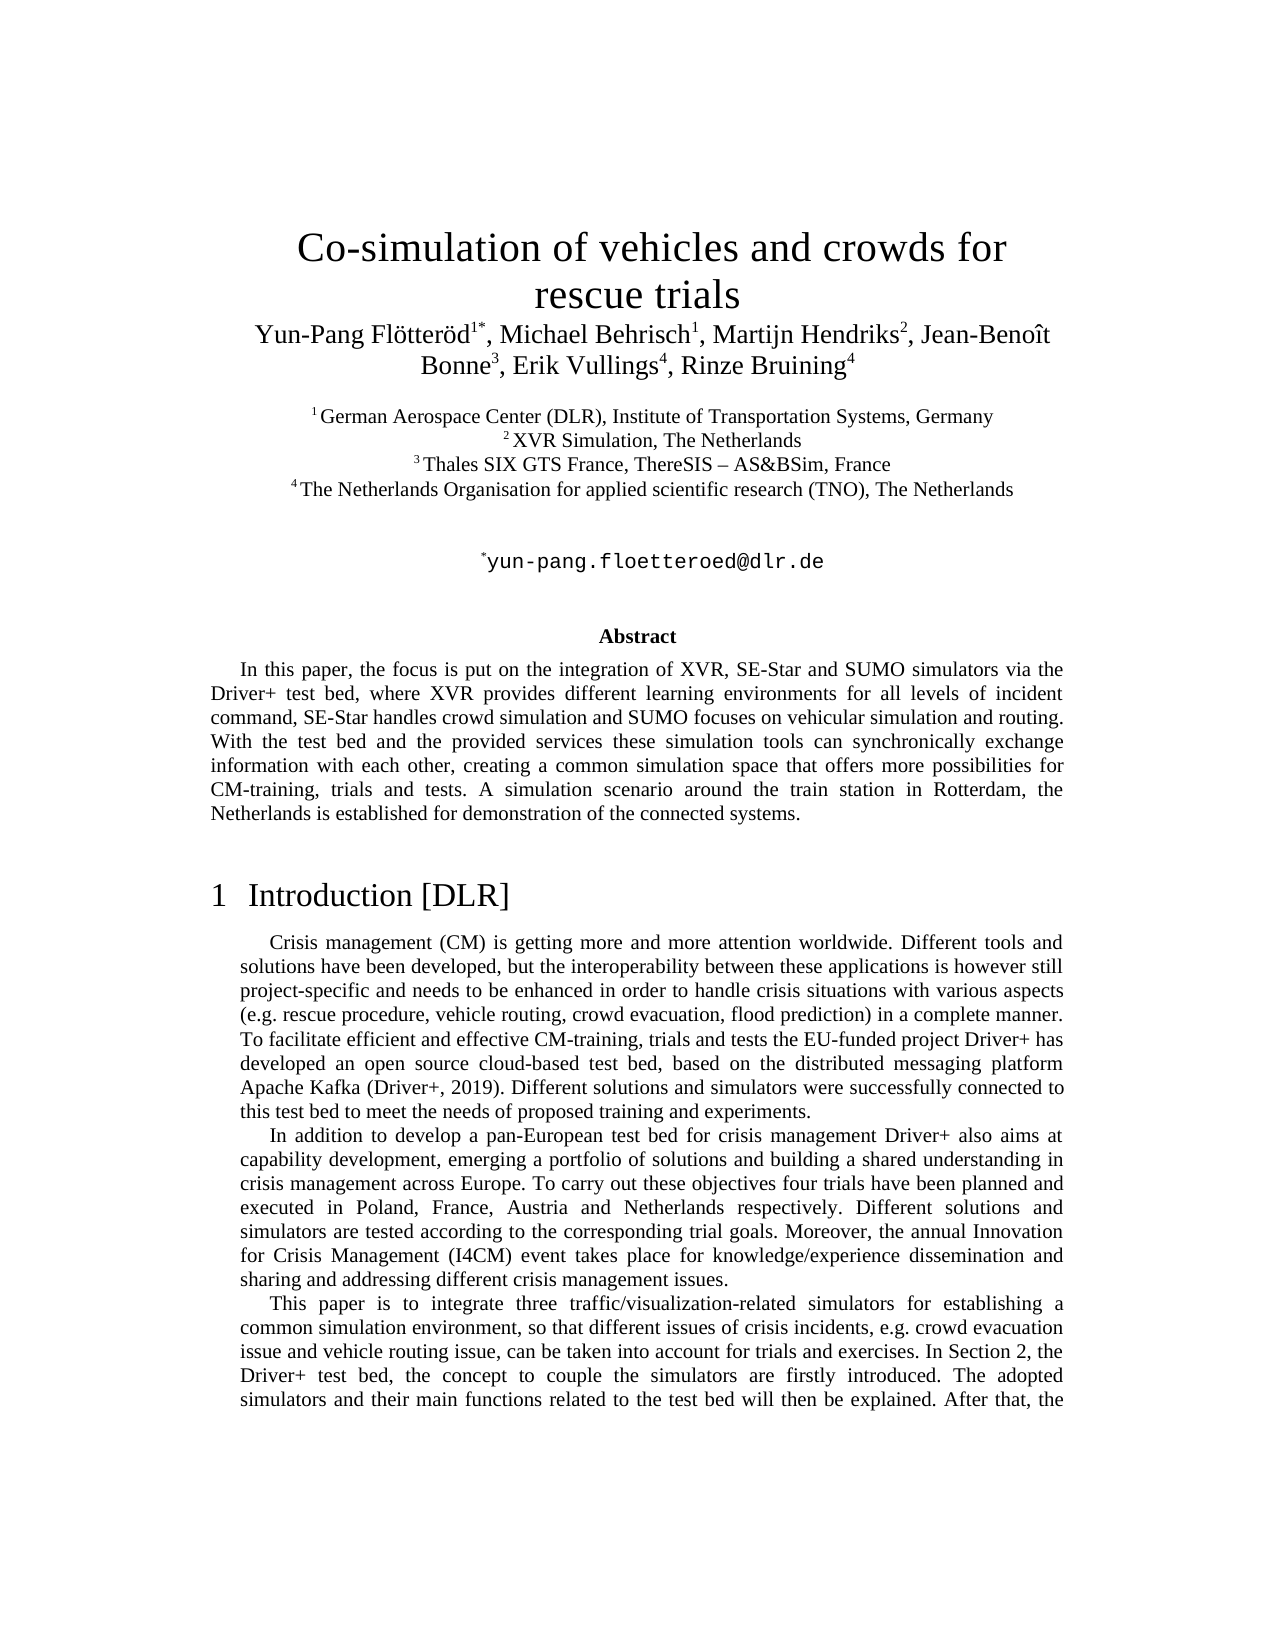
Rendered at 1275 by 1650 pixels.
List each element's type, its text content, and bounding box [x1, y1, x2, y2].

text Crisis management (CM) is getting more and more attention worldwide. Different tools and solutions have been developed, but the interoperability between these applications is however still project-specific and needs to be enhanced in order to handle crisis situations with various aspects (e.g. rescue procedure, vehicle routing, crowd evacuation, flood prediction) in a complete manner. To facilitate efficient and effective CM-training, trials and tests the EU-funded project Driver+ has developed an open source cloud-based test bed, based on the distributed messaging platform Apache Kafka . Different solutions and simulators were successfully connected to this test bed to meet the needs of proposed training and experiments. [240, 930, 1065, 1123]
text *yun-pang.floetteroed@dlr.de [210, 549, 1065, 574]
text In addition to develop a pan-European test bed for crisis management Driver+ also aims at capability development, emerging a portfolio of solutions and building a shared understanding in crisis management across Europe. To carry out these objectives four trials have been planned and executed in Poland, France, Austria and Netherlands respectively. Different solutions and simulators are tested according to the corresponding trial goals. Moreover, the annual Innovation for Crisis Management (I4CM) event takes place for knowledge/experience dissemination and sharing and addressing different crisis management issues. [240, 1123, 1065, 1291]
text 1 German Aerospace Center (DLR), Institute of Transportation Systems, Germany [210, 404, 1065, 428]
text Yun-Pang Flötteröd1*, Michael Behrisch1, Martijn Hendriks2, Jean-Benoît Bonne3, Erik Vullings4, Rinze Bruining4 [210, 318, 1065, 380]
title Abstract [210, 624, 1065, 648]
text 4 The Netherlands Organisation for applied scientific research (TNO), The Netherlands [210, 476, 1065, 501]
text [240, 1291, 1065, 1411]
text 2 XVR Simulation, The Netherlands [210, 428, 1065, 452]
text In this paper, the focus is put on the integration of XVR, SE-Star and SUMO simulators via the Driver+ test bed, where XVR provides different learning environments for all levels of incident command, SE-Star handles crowd simulation and SUMO focuses on vehicular simulation and routing. With the test bed and the provided services these simulation tools can synchronically exchange information with each other, creating a common simulation space that offers more possibilities for CM-training, trials and tests. A simulation scenario around the train station in Rotterdam, the Netherlands is established for demonstration of the connected systems. [210, 657, 1065, 825]
text Introduction [DLR] [210, 875, 1065, 913]
text 3 Thales SIX GTS France, ThereSIS – AS&BSim, France [210, 452, 1065, 476]
text Co-simulation of vehicles and crowds for rescue trials [210, 222, 1065, 318]
